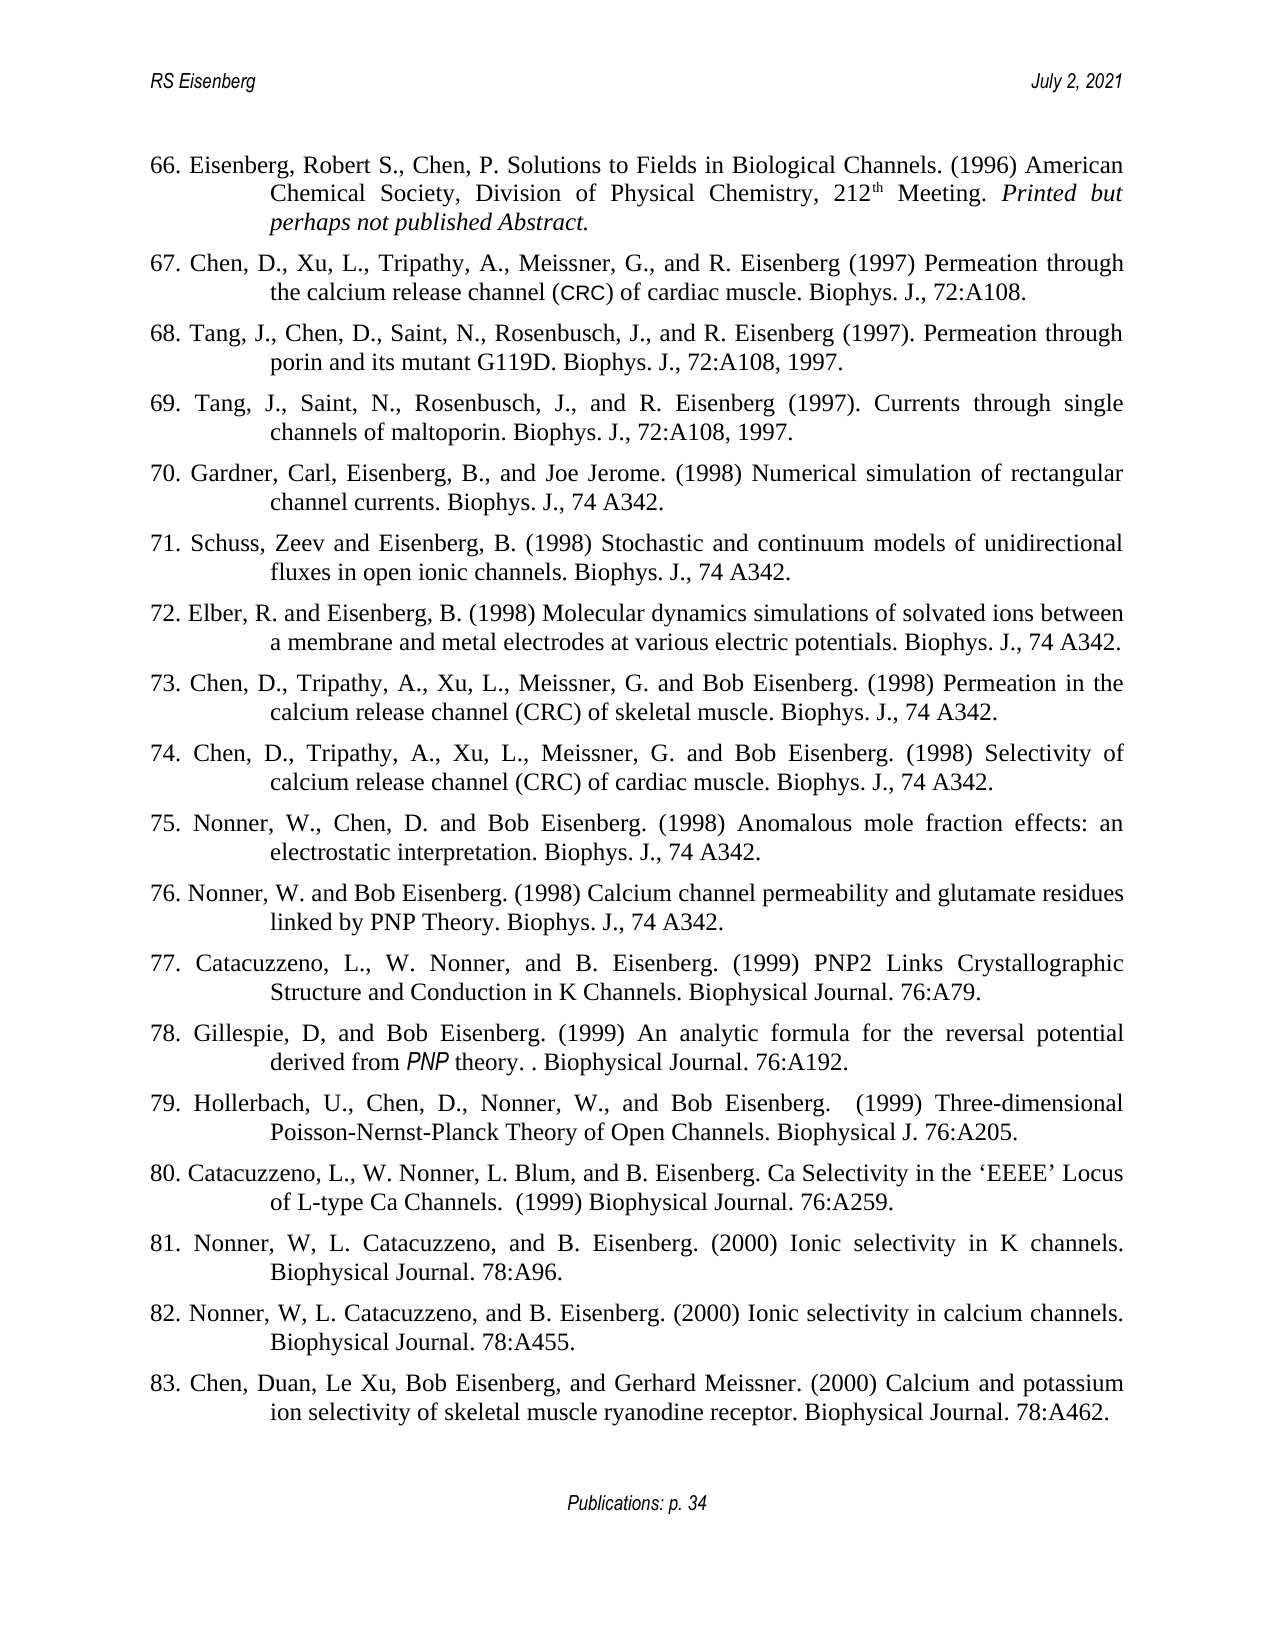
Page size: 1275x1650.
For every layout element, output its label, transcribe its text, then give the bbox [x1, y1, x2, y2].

text 80. Catacuzzeno, L., W. Nonner, L. Blum, and B. Eisenberg. Ca Selectivity in the ‘EEEE’ Locus of L-type Ca Channels. (1999) Biophysical Journal. 76:A259. [150, 1158, 1125, 1216]
text 74. Chen, D., Tripathy, A., Xu, L., Meissner, G. and Bob Eisenberg. (1998) Selectivity of calcium release channel (CRC) of cardiac muscle. Biophys. J., 74 A342. [150, 738, 1125, 796]
text 70. Gardner, Carl, Eisenberg, B., and Joe Jerome. (1998) Numerical simulation of rectangular channel currents. Biophys. J., 74 A342. [150, 458, 1125, 516]
text 75. Nonner, W., Chen, D. and Bob Eisenberg. (1998) Anomalous mole fraction effects: an electrostatic interpretation. Biophys. J., 74 A342. [150, 808, 1125, 866]
text 69. Tang, J., Saint, N., Rosenbusch, J., and R. Eisenberg (1997). Currents through single channels of maltoporin. Biophys. J., 72:A108, 1997. [150, 388, 1125, 446]
text 76. Nonner, W. and Bob Eisenberg. (1998) Calcium channel permeability and glutamate residues linked by PNP Theory. Biophys. J., 74 A342. [150, 878, 1125, 936]
text 78. Gillespie, D, and Bob Eisenberg. (1999) An analytic formula for the reversal potential derived from PNP theory. . Biophysical Journal. 76:A192. [150, 1018, 1125, 1076]
text 73. Chen, D., Tripathy, A., Xu, L., Meissner, G. and Bob Eisenberg. (1998) Permeation in the calcium release channel (CRC) of skeletal muscle. Biophys. J., 74 A342. [150, 668, 1125, 726]
text 83. Chen, Duan, Le Xu, Bob Eisenberg, and Gerhard Meissner. (2000) Calcium and potassium ion selectivity of skeletal muscle ryanodine receptor. Biophysical Journal. 78:A462. [150, 1368, 1125, 1426]
text 67. Chen, D., Xu, L., Tripathy, A., Meissner, G., and R. Eisenberg (1997) Permeation through the calcium release channel (CRC) of cardiac muscle. Biophys. J., 72:A108. [150, 248, 1125, 306]
text 77. Catacuzzeno, L., W. Nonner, and B. Eisenberg. (1999) PNP2 Links Crystallographic Structure and Conduction in K Channels. Biophysical Journal. 76:A79. [150, 948, 1125, 1006]
text 71. Schuss, Zeev and Eisenberg, B. (1998) Stochastic and continuum models of unidirectional fluxes in open ionic channels. Biophys. J., 74 A342. [150, 528, 1125, 586]
text 68. Tang, J., Chen, D., Saint, N., Rosenbusch, J., and R. Eisenberg (1997). Permeation through porin and its mutant G119D. Biophys. J., 72:A108, 1997. [150, 318, 1125, 376]
text 82. Nonner, W, L. Catacuzzeno, and B. Eisenberg. (2000) Ionic selectivity in calcium channels. Biophysical Journal. 78:A455. [150, 1298, 1125, 1356]
text 72. Elber, R. and Eisenberg, B. (1998) Molecular dynamics simulations of solvated ions between a membrane and metal electrodes at various electric potentials. Biophys. J., 74 A342. [150, 598, 1125, 656]
text 81. Nonner, W, L. Catacuzzeno, and B. Eisenberg. (2000) Ionic selectivity in K channels. Biophysical Journal. 78:A96. [150, 1228, 1125, 1286]
text 66. Eisenberg, Robert S., Chen, P. Solutions to Fields in Biological Channels. (1996) American Chemical Society, Division of Physical Chemistry, 212th Meeting. Printed but perhaps not published Abstract. [150, 150, 1125, 236]
text 79. Hollerbach, U., Chen, D., Nonner, W., and Bob Eisenberg. (1999) Three-dimensional Poisson-Nernst-Planck Theory of Open Channels. Biophysical J. 76:A205. [150, 1088, 1125, 1146]
